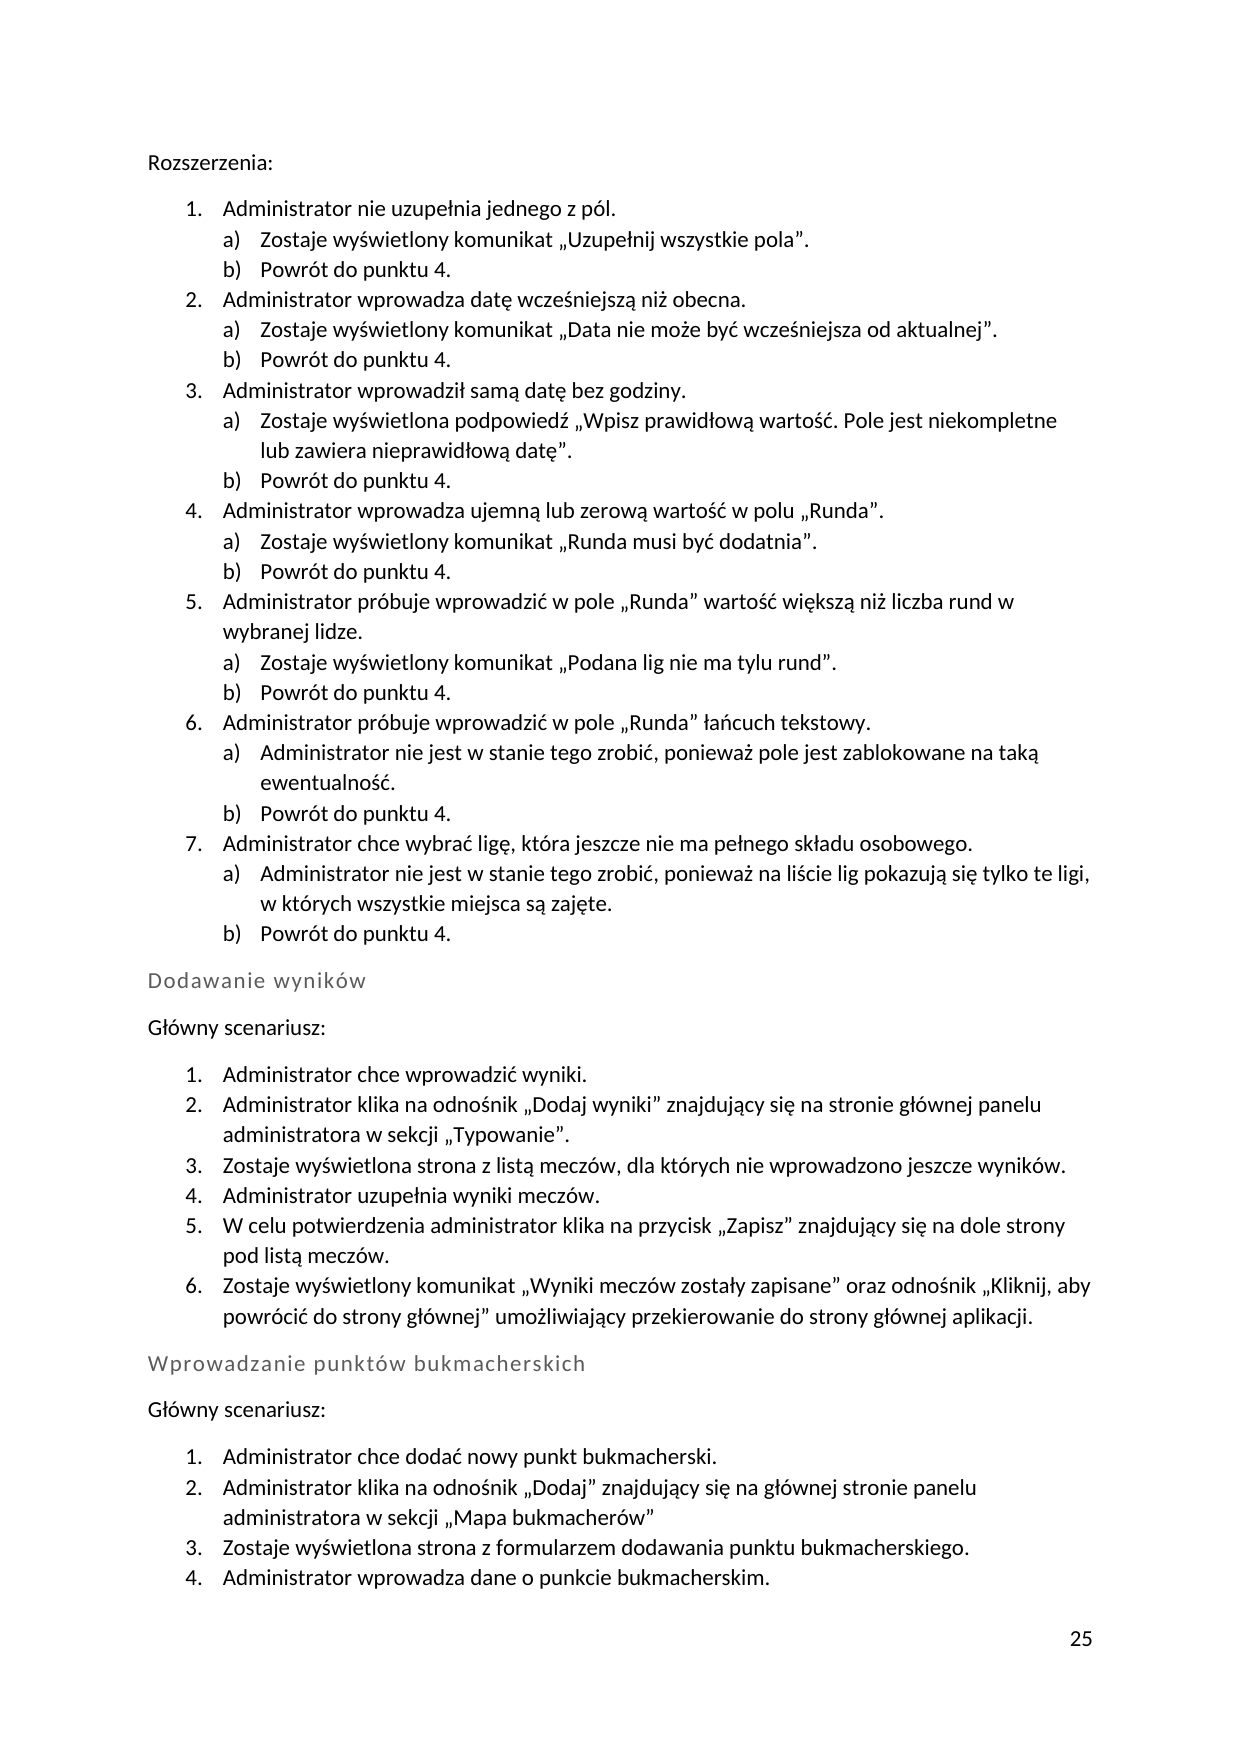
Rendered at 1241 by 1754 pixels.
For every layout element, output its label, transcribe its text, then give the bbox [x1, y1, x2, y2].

list Powrót do punktu 4. [223, 799, 1093, 827]
list Administrator nie jest w stanie tego zrobić, ponieważ na liście lig pokazują się tylko te ligi, w których wszystkie miejsca są zajęte. [223, 859, 1093, 917]
list Administrator nie uzupełnia jednego z pól. [185, 194, 1093, 222]
list Administrator klika na odnośnik „Dodaj wyniki” znajdujący się na stronie głównej panelu administratora w sekcji „Typowanie”. [185, 1090, 1093, 1148]
list Administrator klika na odnośnik „Dodaj” znajdujący się na głównej stronie panelu administratora w sekcji „Mapa bukmacherów” [185, 1473, 1093, 1531]
subtitle Wprowadzanie punktów bukmacherskich [148, 1349, 1093, 1377]
list Administrator wprowadził samą datę bez godziny. [185, 376, 1093, 404]
list Powrót do punktu 4. [223, 346, 1093, 373]
list Zostaje wyświetlony komunikat „Wyniki meczów zostały zapisane” oraz odnośnik „Kliknij, aby powrócić do strony głównej” umożliwiający przekierowanie do strony głównej aplikacji. [185, 1272, 1093, 1330]
list Administrator próbuje wprowadzić w pole „Runda” wartość większą niż liczba rund w wybranej lidze. [185, 587, 1093, 645]
list Powrót do punktu 4. [223, 678, 1093, 706]
list Powrót do punktu 4. [223, 557, 1093, 585]
list Administrator chce wybrać ligę, która jeszcze nie ma pełnego składu osobowego. [185, 829, 1093, 857]
list Powrót do punktu 4. [223, 255, 1093, 283]
list Administrator wprowadza dane o punkcie bukmacherskim. [185, 1563, 1093, 1591]
text Główny scenariusz: [148, 1013, 1093, 1041]
text Rozszerzenia: [148, 148, 1093, 176]
list Zostaje wyświetlona strona z formularzem dodawania punktu bukmacherskiego. [185, 1533, 1093, 1561]
list Zostaje wyświetlony komunikat „Runda musi być dodatnia”. [223, 527, 1093, 555]
list Administrator wprowadza datę wcześniejszą niż obecna. [185, 285, 1093, 313]
list Administrator chce dodać nowy punkt bukmacherski. [185, 1442, 1093, 1470]
list Administrator nie jest w stanie tego zrobić, ponieważ pole jest zablokowane na taką ewentualność. [223, 738, 1093, 796]
list Zostaje wyświetlony komunikat „Data nie może być wcześniejsza od aktualnej”. [223, 315, 1093, 343]
list Zostaje wyświetlona strona z listą meczów, dla których nie wprowadzono jeszcze wyników. [185, 1151, 1093, 1179]
list Zostaje wyświetlony komunikat „Podana lig nie ma tylu rund”. [223, 648, 1093, 676]
subtitle Dodawanie wyników [148, 966, 1093, 994]
list W celu potwierdzenia administrator klika na przycisk „Zapisz” znajdujący się na dole strony pod listą meczów. [185, 1211, 1093, 1269]
list Zostaje wyświetlony komunikat „Uzupełnij wszystkie pola”. [223, 225, 1093, 253]
list Administrator chce wprowadzić wyniki. [185, 1060, 1093, 1088]
list Administrator próbuje wprowadzić w pole „Runda” łańcuch tekstowy. [185, 708, 1093, 736]
text Główny scenariusz: [148, 1396, 1093, 1423]
list Administrator wprowadza ujemną lub zerową wartość w polu „Runda”. [185, 497, 1093, 524]
list Powrót do punktu 4. [223, 466, 1093, 494]
list Administrator uzupełnia wyniki meczów. [185, 1181, 1093, 1209]
list Powrót do punktu 4. [223, 919, 1093, 947]
list Zostaje wyświetlona podpowiedź „Wpisz prawidłową wartość. Pole jest niekompletne lub zawiera nieprawidłową datę”. [223, 406, 1093, 464]
